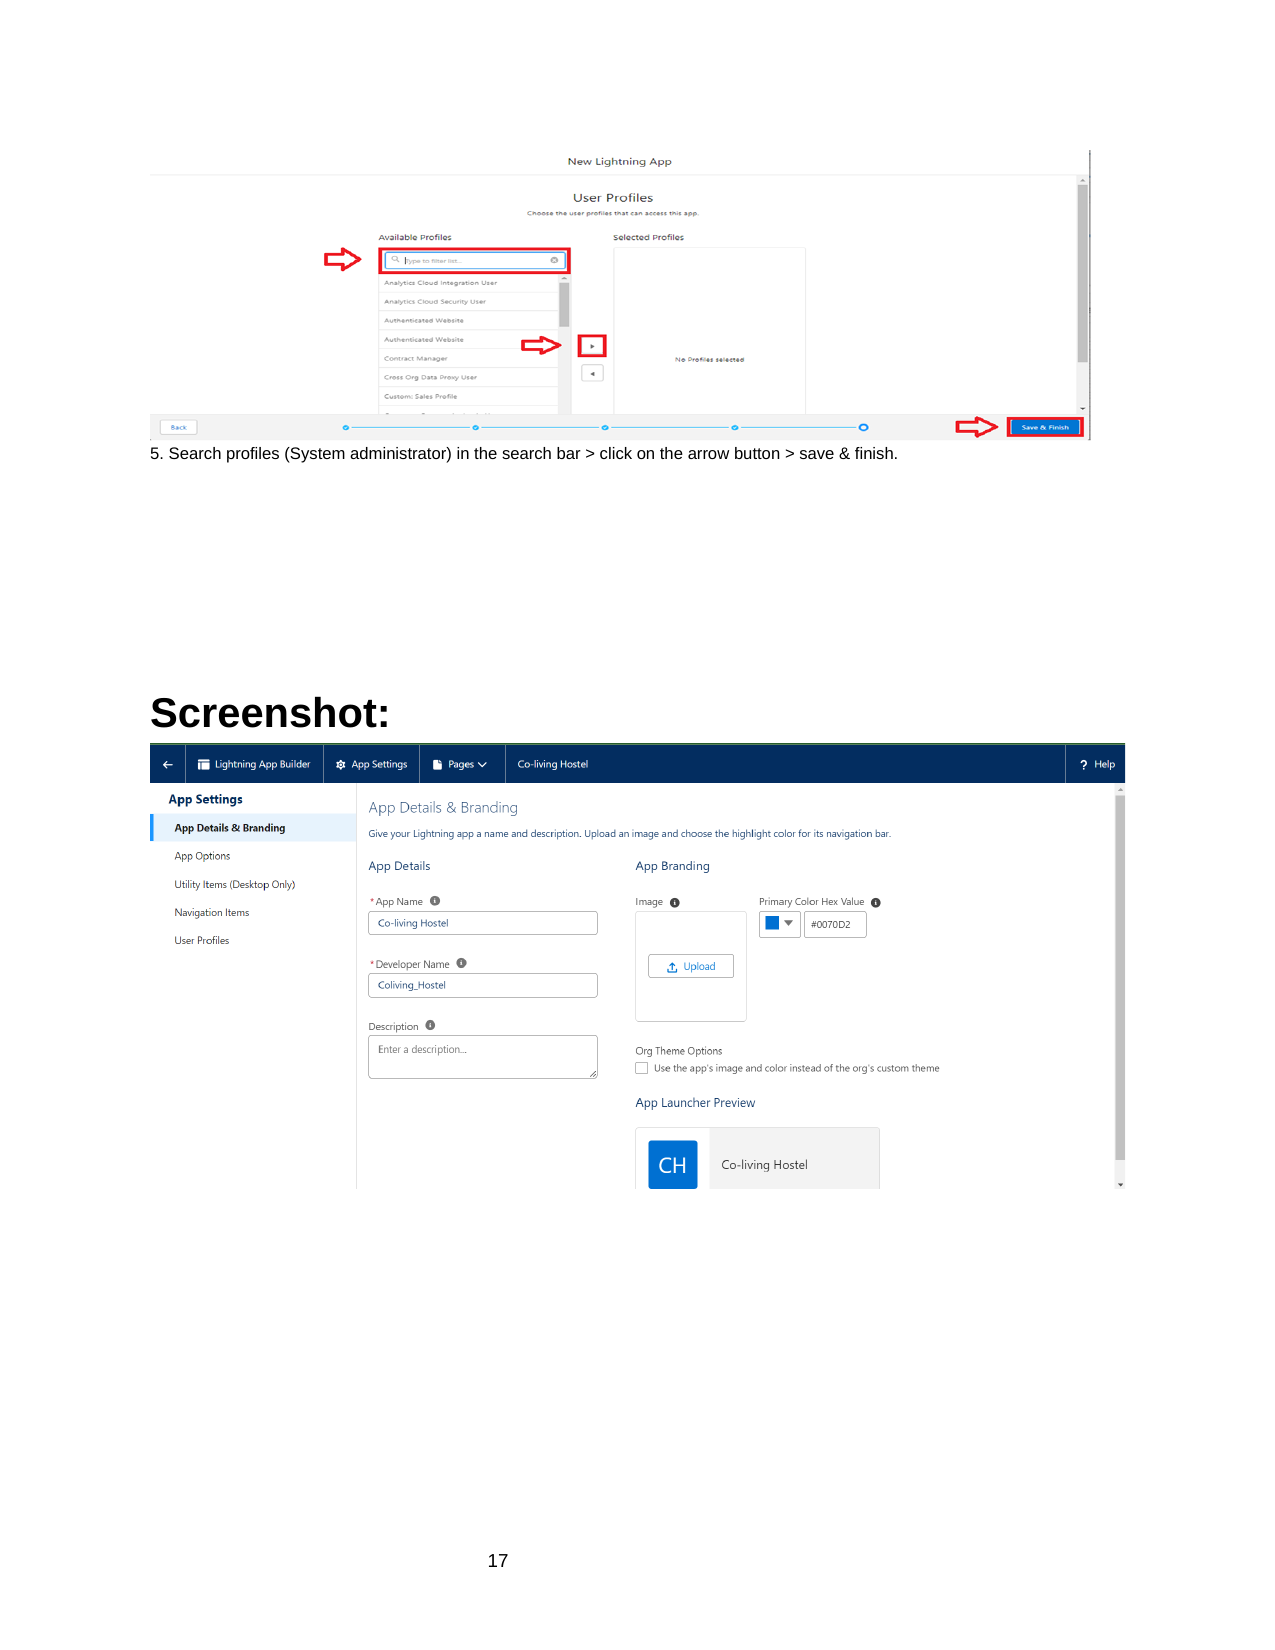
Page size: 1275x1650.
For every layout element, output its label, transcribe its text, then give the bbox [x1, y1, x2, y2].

text Screenshot: [150, 688, 1125, 736]
picture [150, 743, 1125, 1189]
picture [150, 150, 1091, 441]
